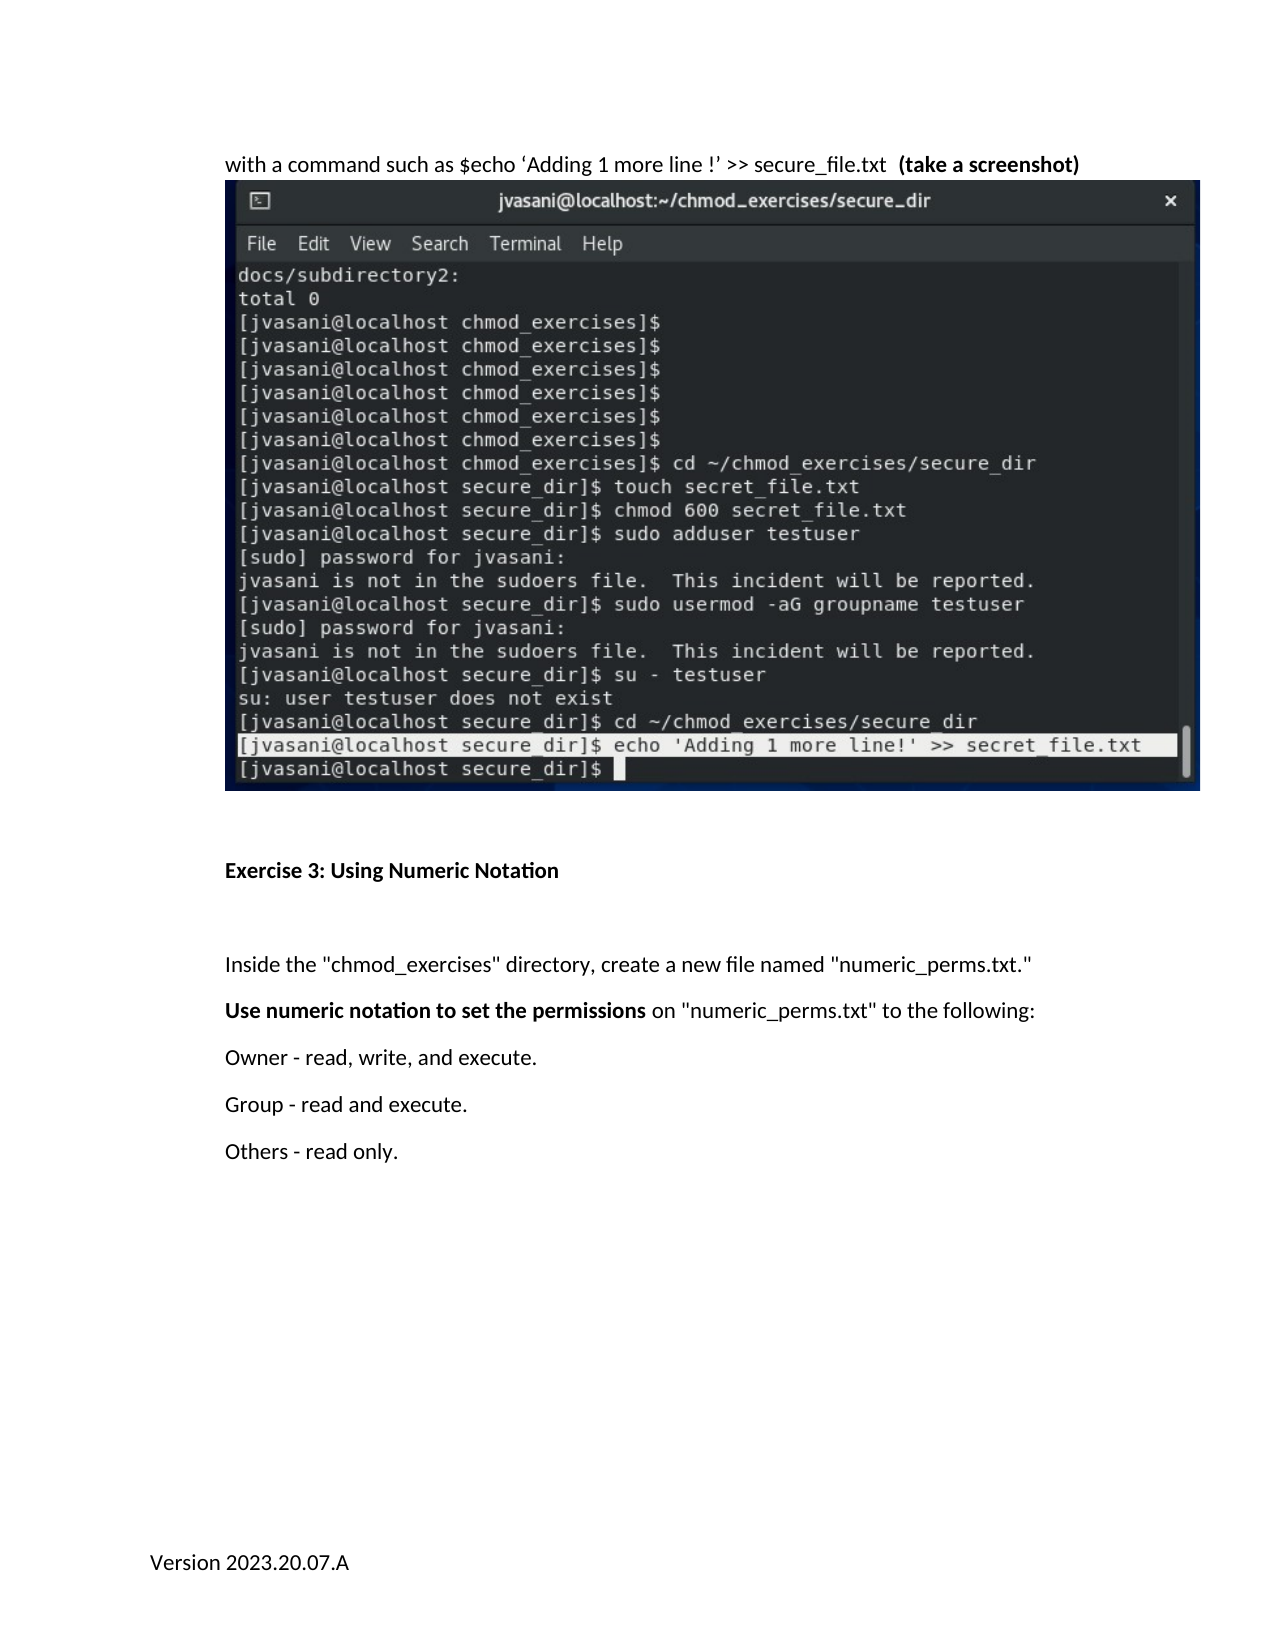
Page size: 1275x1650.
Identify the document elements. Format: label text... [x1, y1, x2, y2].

picture [225, 180, 1200, 791]
text Owner - read, write, and execute. [225, 1043, 1125, 1071]
text Inside the "chmod_exercises" directory, create a new file named "numeric_perms.txt." [225, 950, 1125, 978]
text Others - read only. [225, 1137, 1125, 1165]
text Verify that "testuser" can access "secure_dir" but cannot read or modify "secret_file.txt." :Do this by loggin in as testuser, going into the directory, then try modify the file by adding data to it with a command such as $echo ‘Adding 1 more line !’ >> secure_file.txt (take a screenshot) [225, 150, 1125, 180]
text Exercise 3: Using Numeric Notation [225, 856, 1125, 884]
text Use numeric notation to set the permissions on "numeric_perms.txt" to the following: [225, 997, 1125, 1024]
text Group - read and execute. [225, 1090, 1125, 1118]
